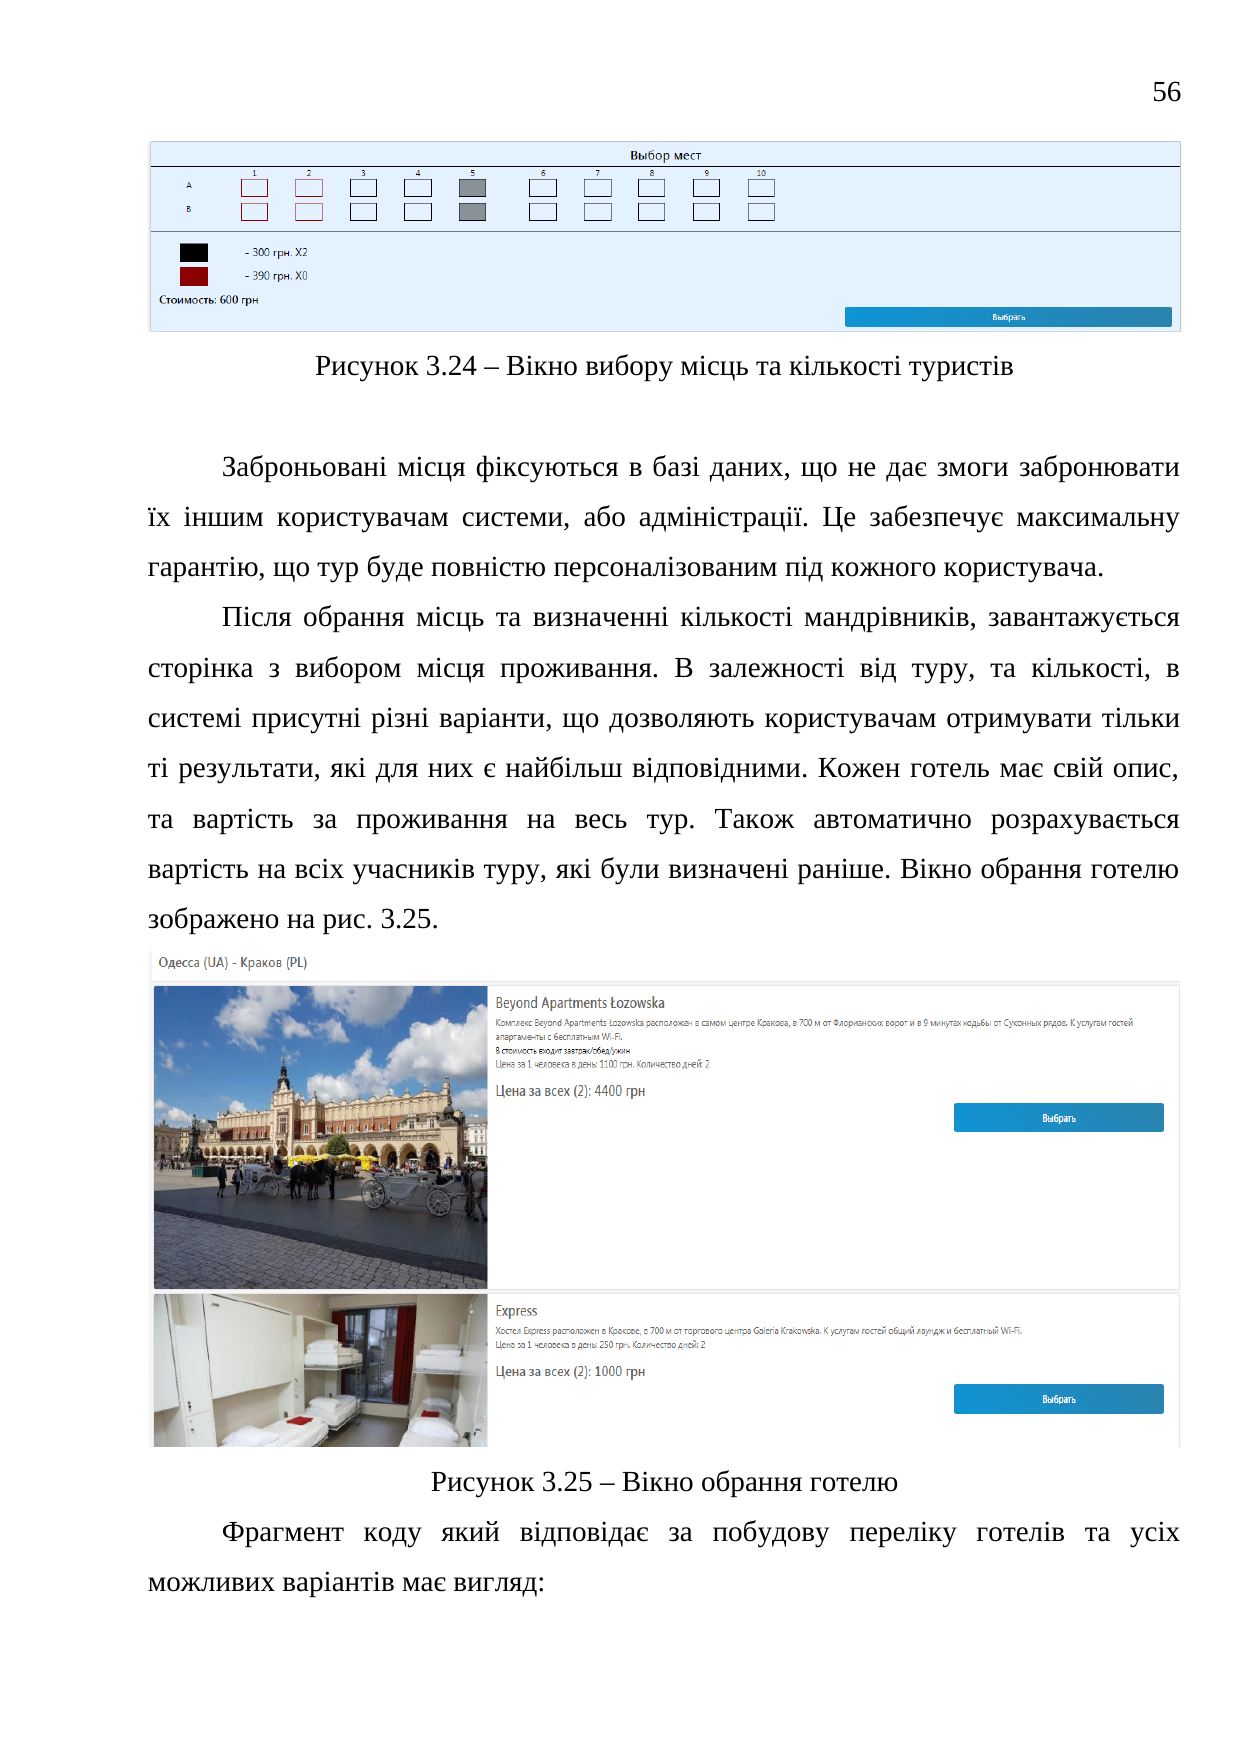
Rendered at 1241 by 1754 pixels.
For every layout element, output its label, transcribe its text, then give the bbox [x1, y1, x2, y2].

text Заброньовані місця фіксуються в базі даних, що не дає змоги забронювати їх іншим користувачам системи, або адміністрації. Це забезпечує максимальну гарантію, що тур буде повністю персоналізованим під кожного користувача. [148, 449, 1181, 583]
text Після обрання місць та визначенні кількості мандрівників, завантажується сторінка з вибором місця проживання. В залежності від туру, та кількості, в системі присутні різні варіанти, що дозволяють користувачам отримувати тільки ті результати, які для них є найбільш відповідними. Кожен готель має свій опис, та вартість за проживання на весь тур. Також автоматично розрахувається вартість на всіх учасників туру, які були визначені раніше. Вікно обрання готелю зображено на рис. 3.25. [148, 599, 1181, 935]
picture [147, 141, 1182, 332]
text Рисунок 3.24 – Вікно вибору місць та кількості туристів [148, 348, 1181, 382]
text Рисунок 3.25 – Вікно обрання готелю [148, 1464, 1181, 1497]
text Фрагмент коду який відповідає за побудову переліку готелів та усіх можливих варіантів має вигляд: [148, 1514, 1181, 1598]
picture [148, 951, 1181, 1447]
